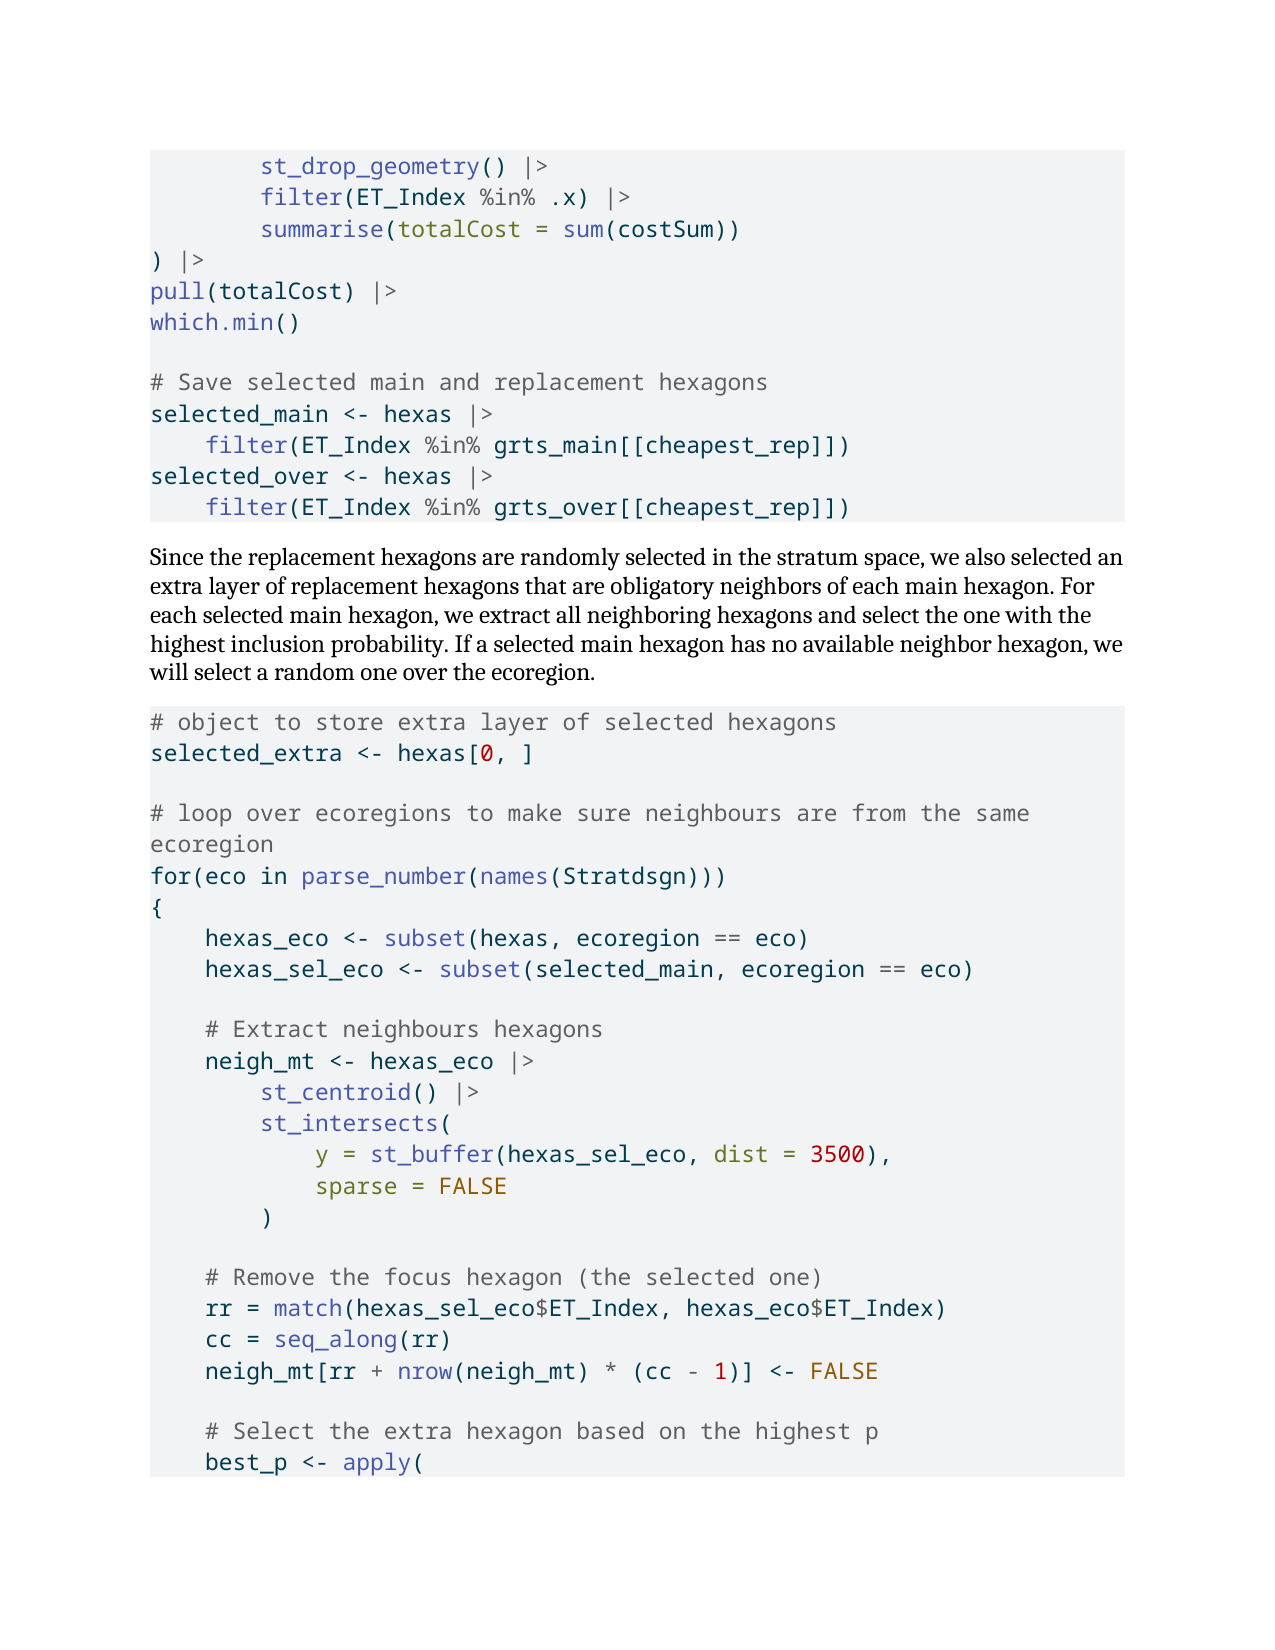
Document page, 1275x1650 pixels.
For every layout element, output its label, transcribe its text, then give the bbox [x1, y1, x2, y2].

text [150, 706, 1125, 1477]
text Since the replacement hexagons are randomly selected in the stratum space, we also selected an extra layer of replacement hexagons that are obligatory neighbors of each main hexagon. For each selected main hexagon, we extract all neighboring hexagons and select the one with the highest inclusion probability. If a selected main hexagon has no available neighbor hexagon, we will select a random one over the ecoregion. [150, 543, 1125, 687]
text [150, 150, 1125, 522]
